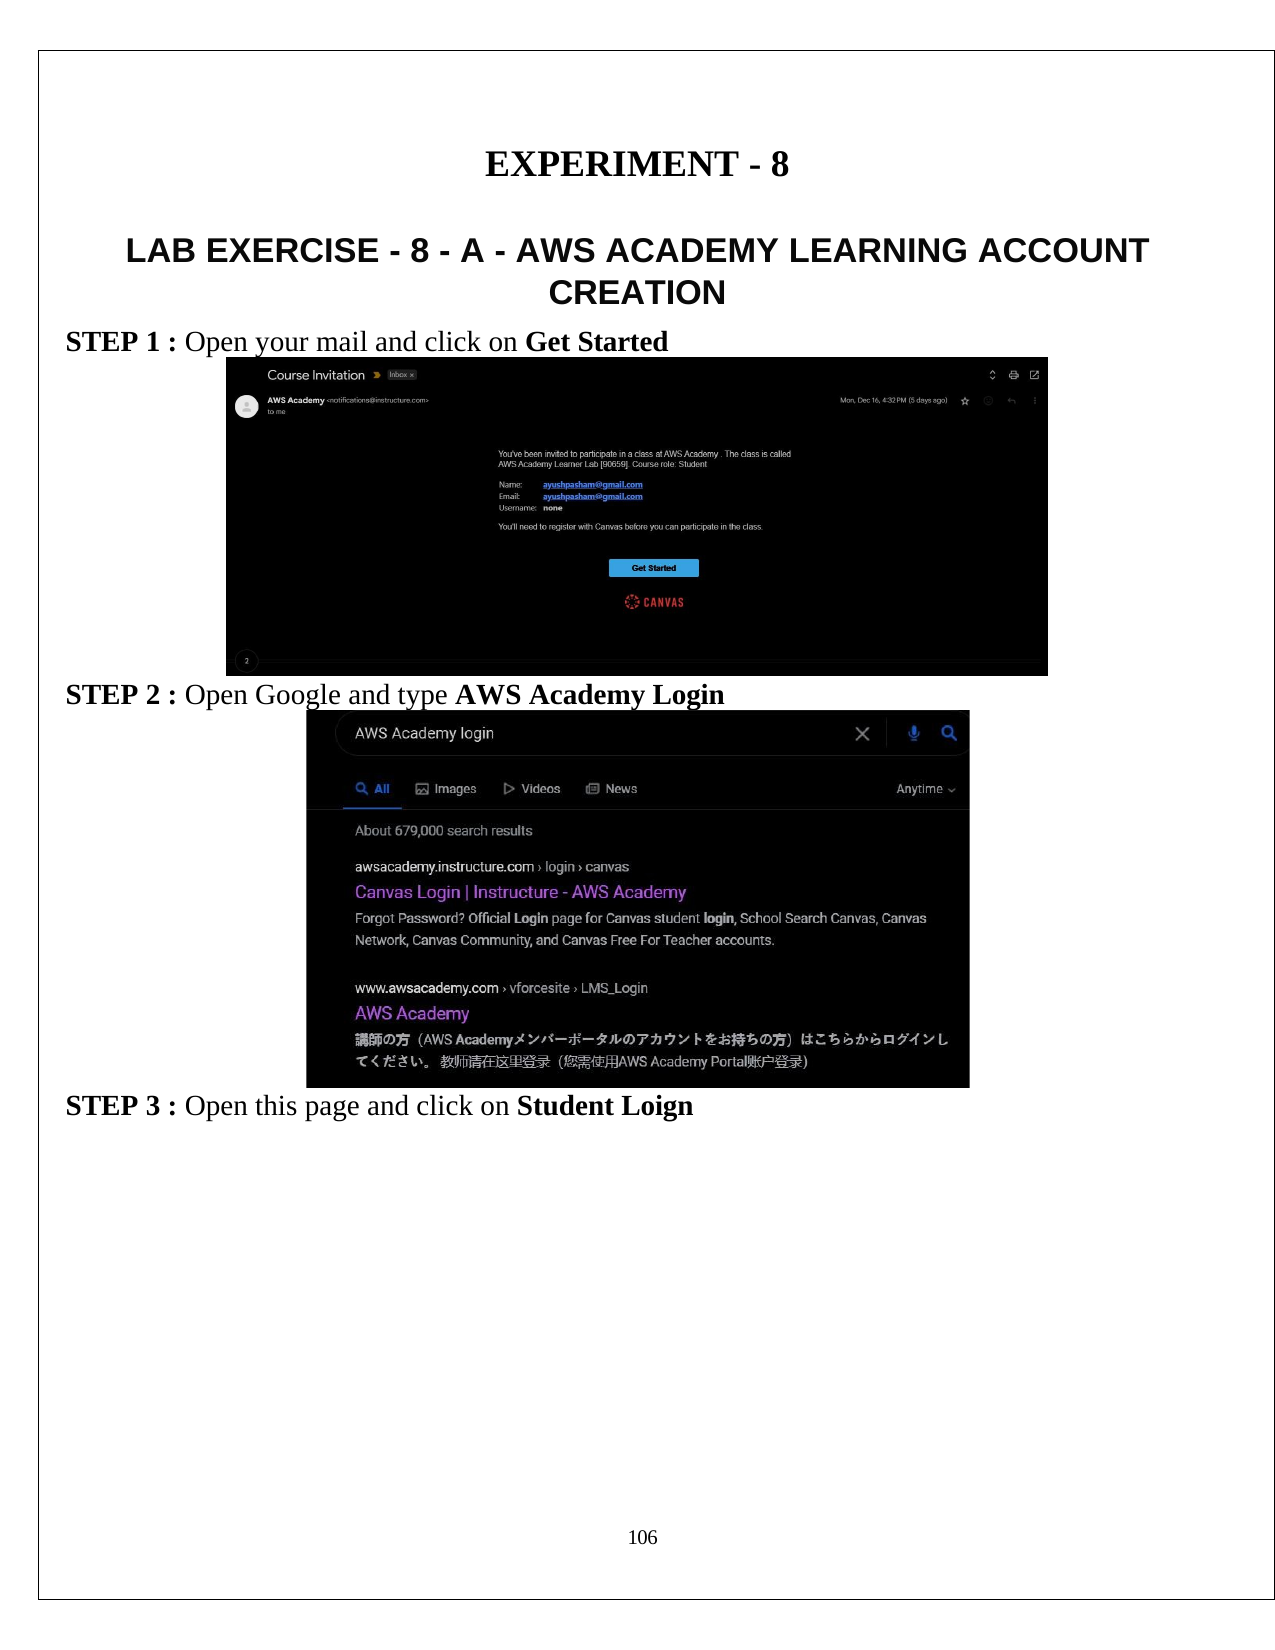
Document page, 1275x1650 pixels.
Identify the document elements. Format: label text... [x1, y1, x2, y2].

text STEP 3 : Open this page and click on Student Loign [65, 1088, 1274, 1121]
picture [306, 710, 970, 1088]
text STEP 2 : Open Google and type AWS Academy Login [65, 677, 1274, 711]
picture [226, 357, 1048, 676]
text EXPERIMENT - 8 [41, 142, 1234, 185]
text LAB EXERCISE - 8 - A - AWS ACADEMY LEARNING ACCOUNT CREATION [41, 230, 1234, 312]
text STEP 1 : Open your mail and click on Get Started [65, 324, 1274, 357]
